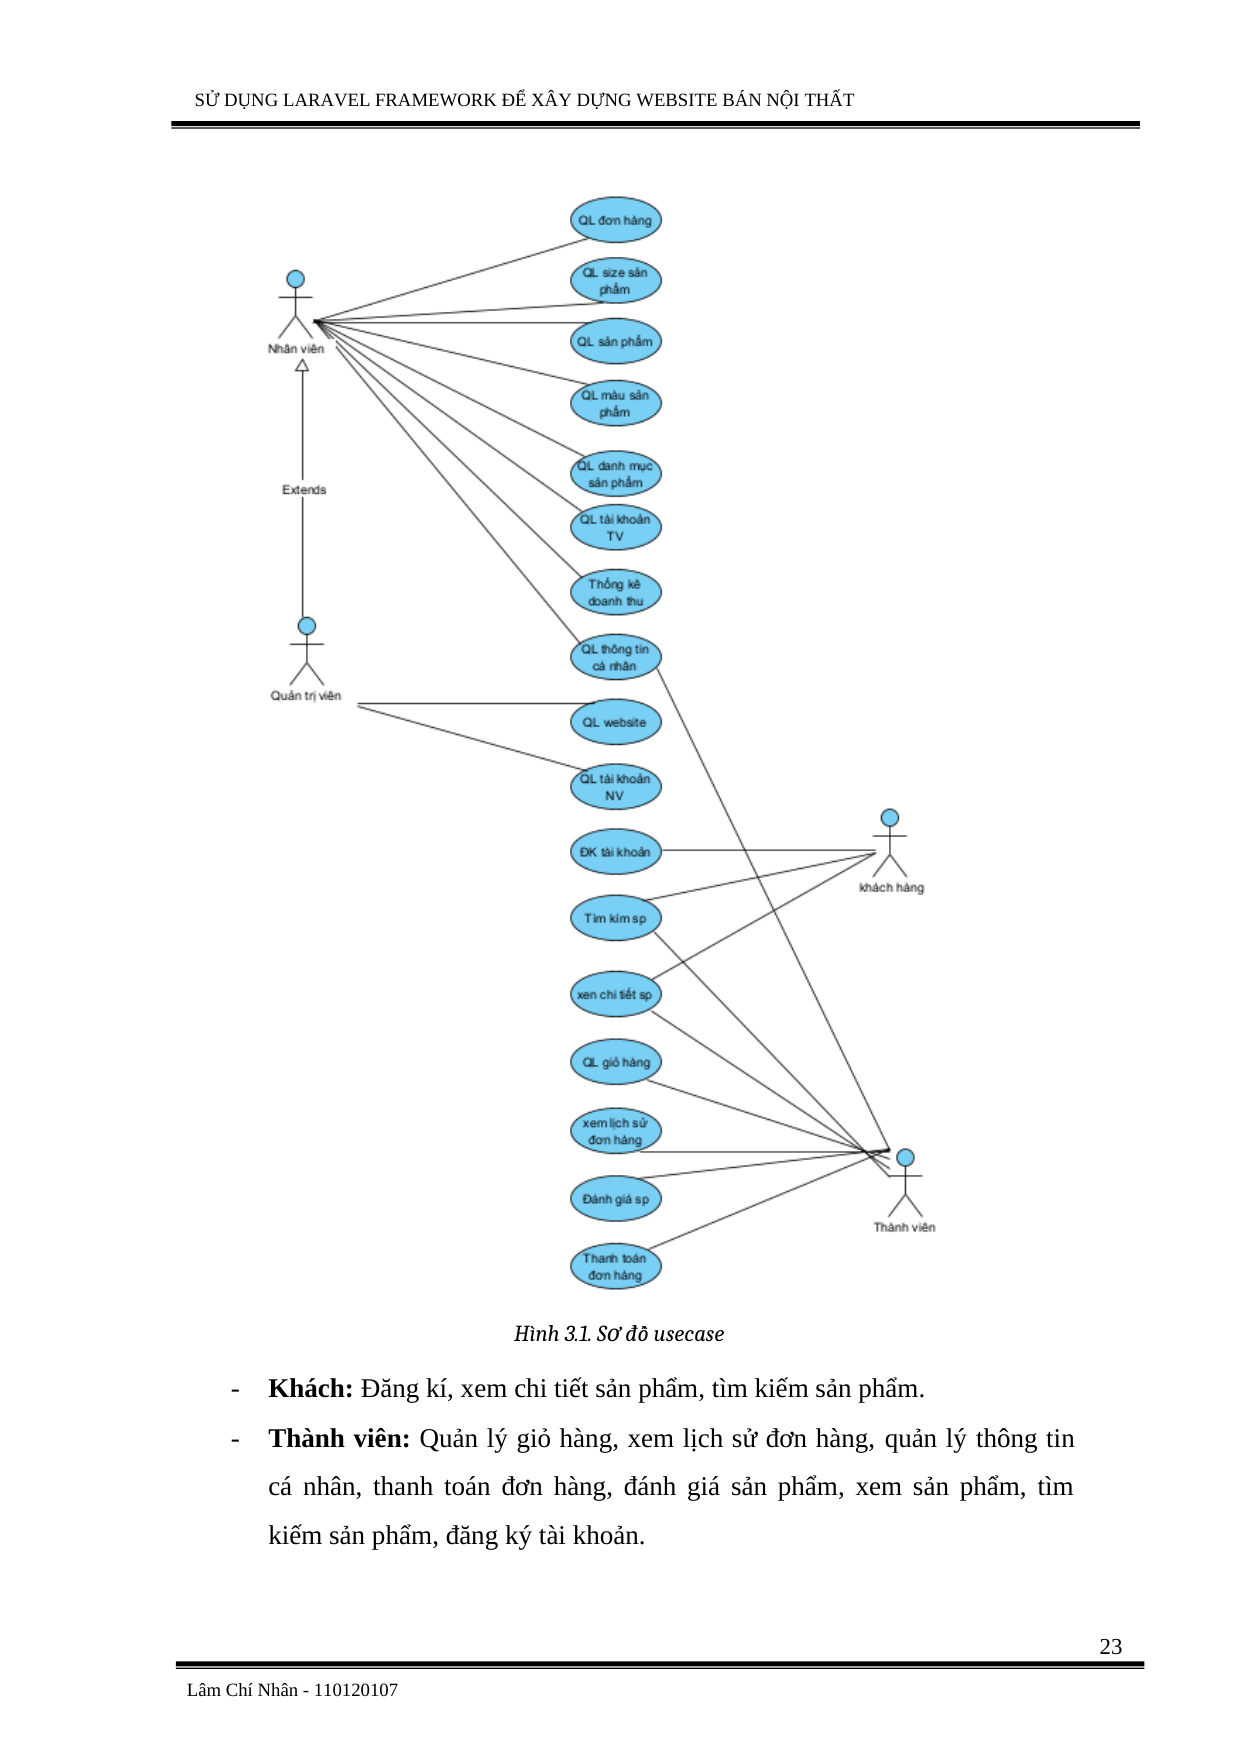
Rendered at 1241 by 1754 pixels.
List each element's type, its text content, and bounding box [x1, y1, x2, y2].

list Thành viên: Quản lý giỏ hàng, xem lịch sử đơn hàng, quản lý thông tin cá nhân, thanh toán đơn hàng, đánh giá sản phẩm, xem sản phẩm, tìm kiếm sản phẩm, đăng ký tài khoản. [231, 1422, 1075, 1550]
text Hình 3.1. Sơ đồ usecase [118, 1321, 1122, 1347]
picture [137, 177, 1103, 1308]
list Khách: Đăng kí, xem chi tiết sản phẩm, tìm kiếm sản phẩm. [231, 1372, 1075, 1404]
